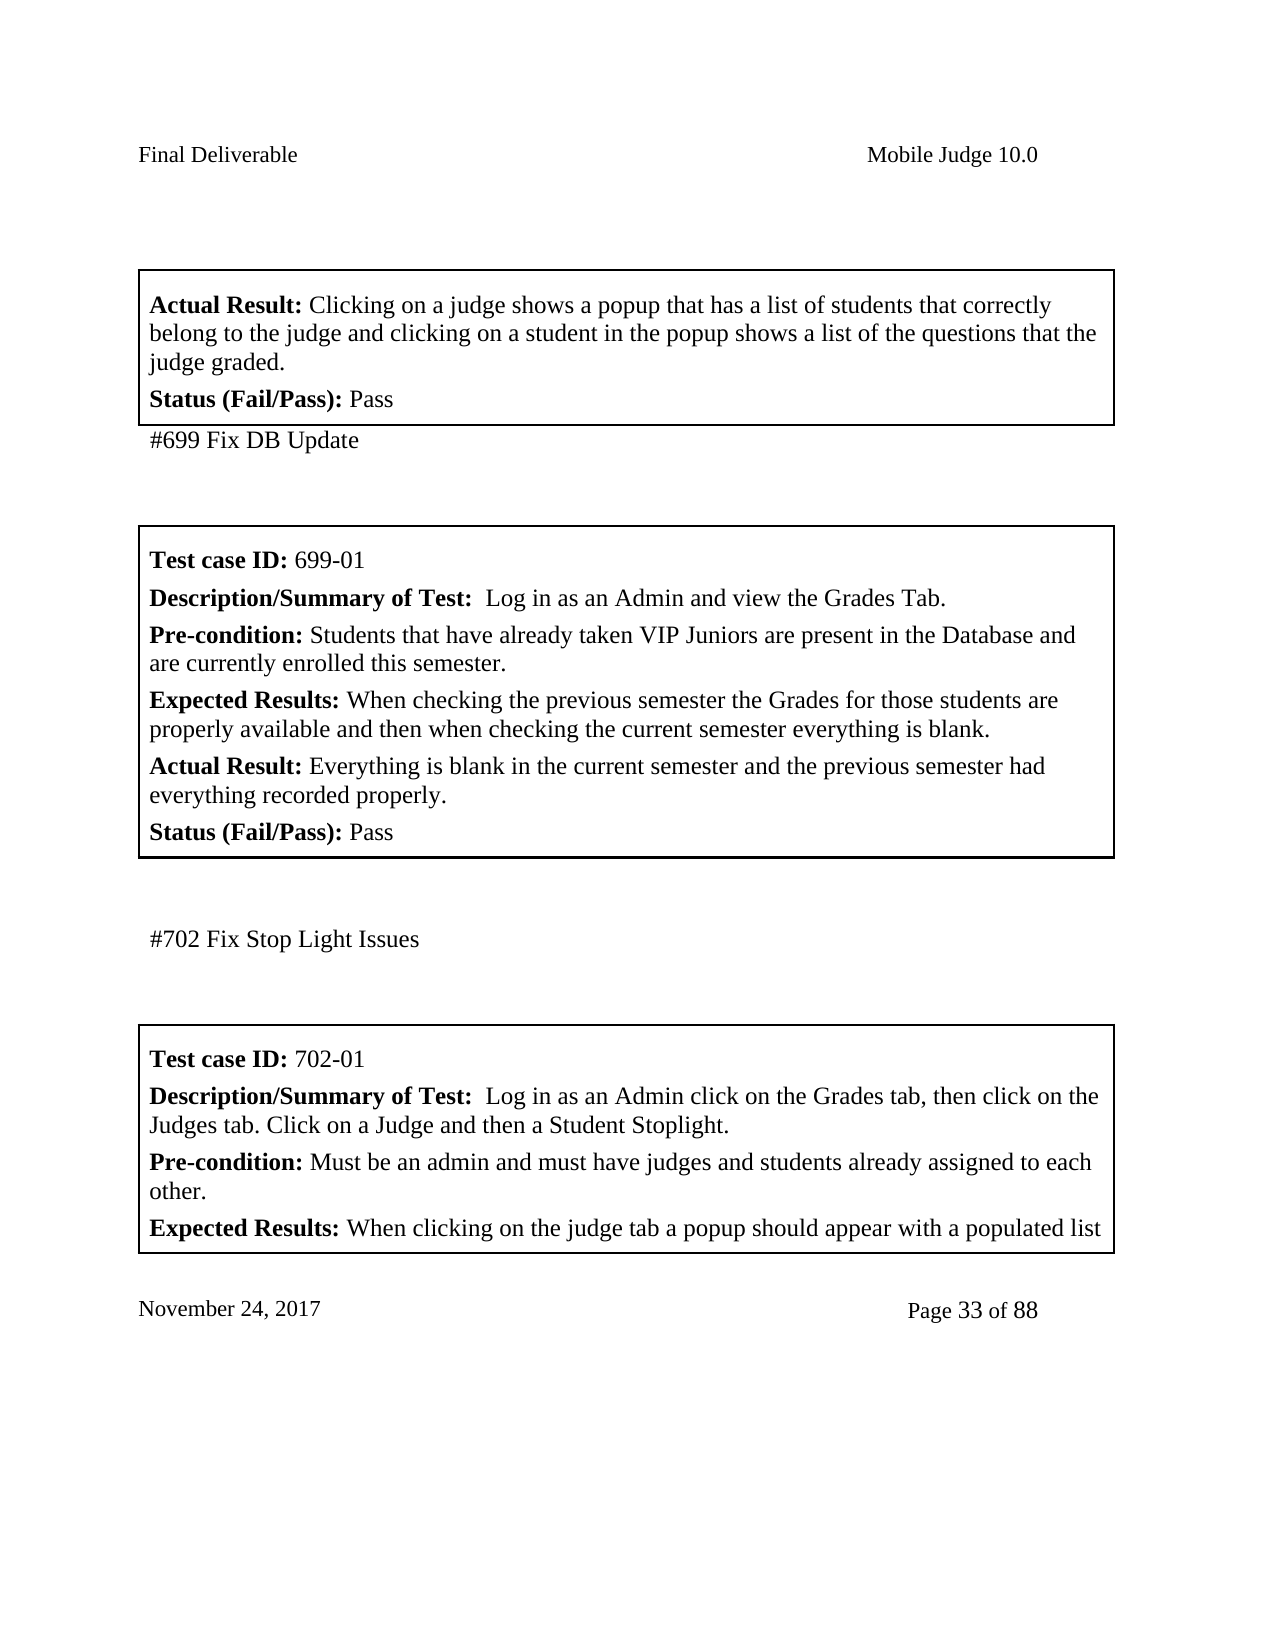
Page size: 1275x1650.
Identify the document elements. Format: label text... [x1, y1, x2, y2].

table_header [140, 271, 1113, 423]
table_header Test case ID: 699-01 Description/Summary of Test: Log in as an Admin and view the Grades Tab. Pre-condition: Students that have already taken VIP Juniors are present in the Database and are currently enrolled this semester. Expected Results: When checking the previous semester the Grades for those students are properly available and then when checking the current semester everything is blank. Actual Result: Everything is blank in the current semester and the previous semester had everything recorded properly. Status (Fail/Pass): Pass [140, 527, 1113, 856]
text #699 Fix DB Update [150, 426, 1125, 454]
text #702 Fix Stop Light Issues [150, 924, 1125, 953]
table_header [140, 1026, 1113, 1252]
